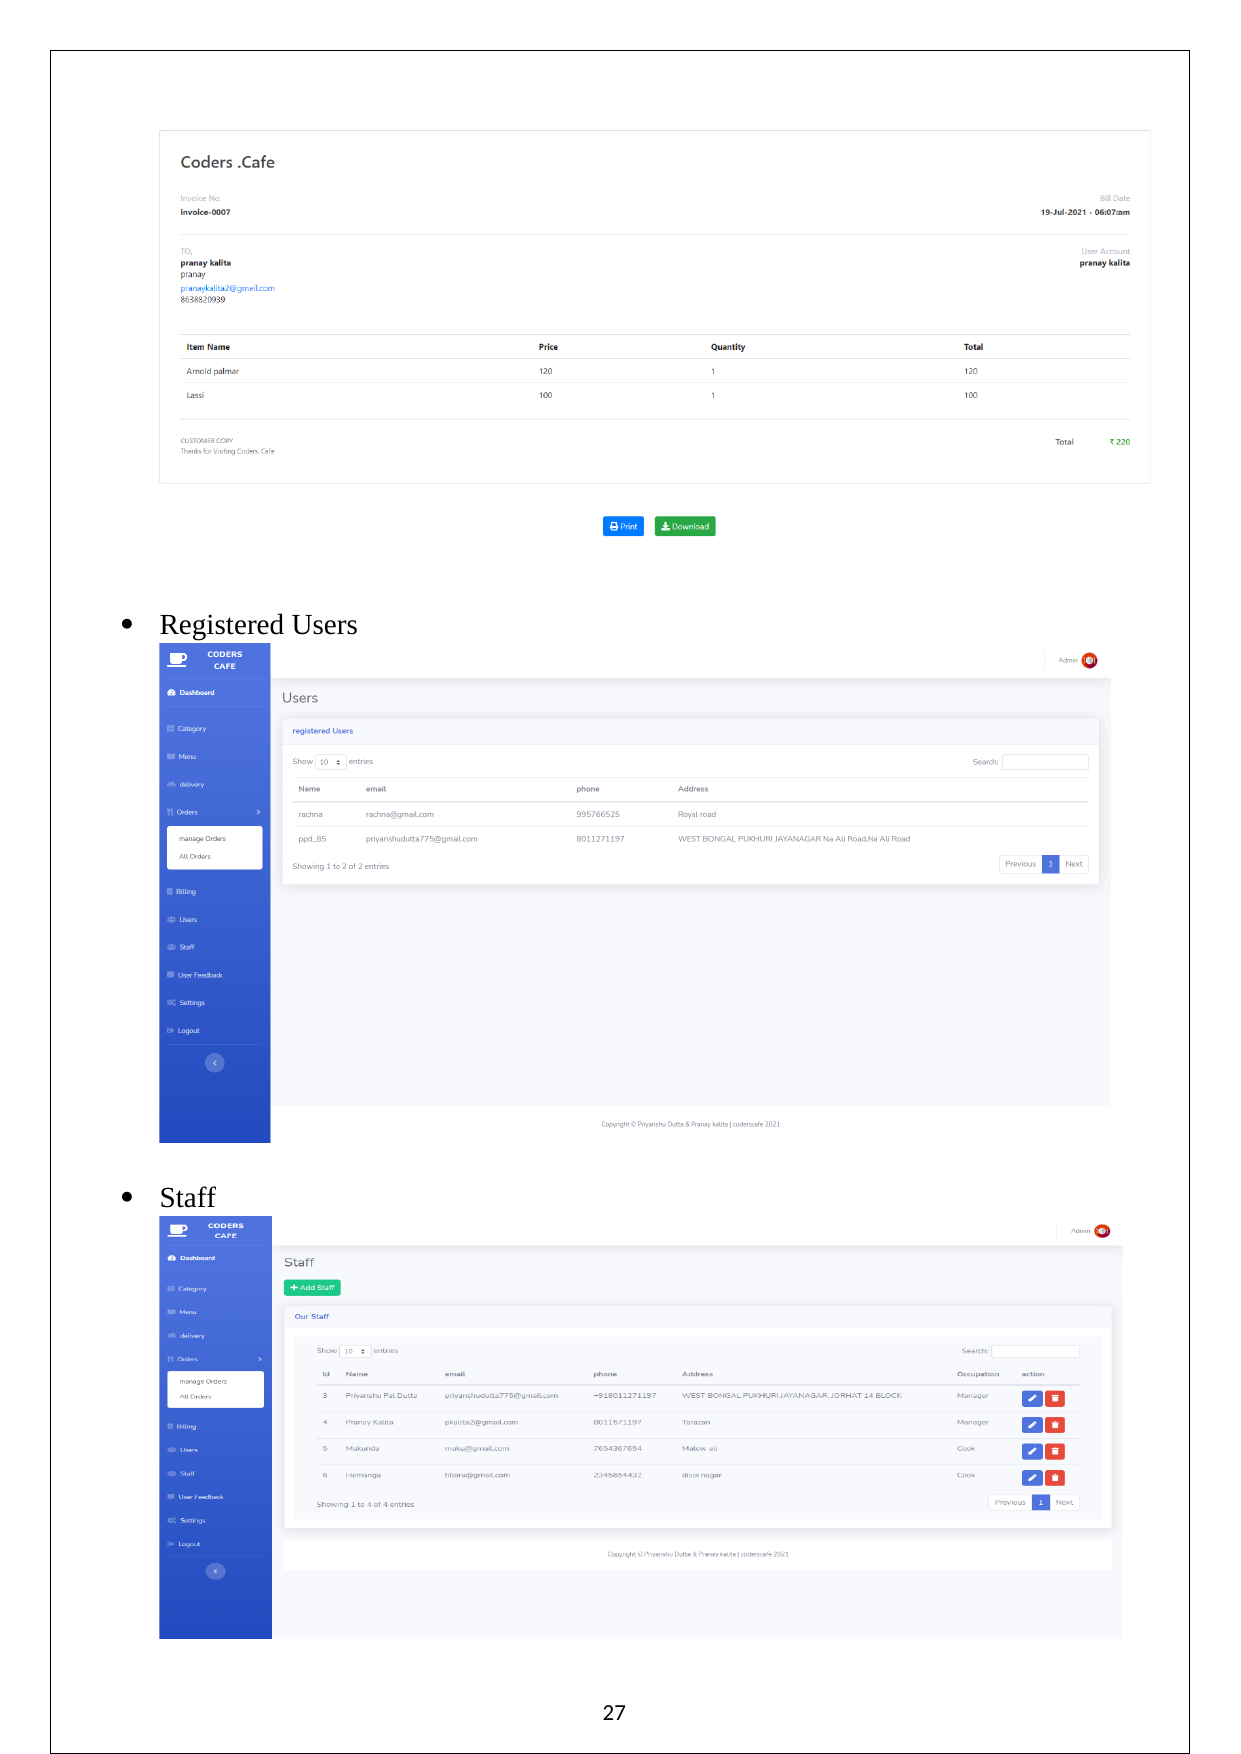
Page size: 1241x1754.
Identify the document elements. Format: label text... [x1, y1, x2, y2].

picture [159, 643, 1111, 1143]
picture [159, 1216, 1123, 1639]
picture [159, 112, 1151, 569]
list Staff [122, 1181, 1144, 1214]
list Registered Users [122, 607, 1144, 641]
